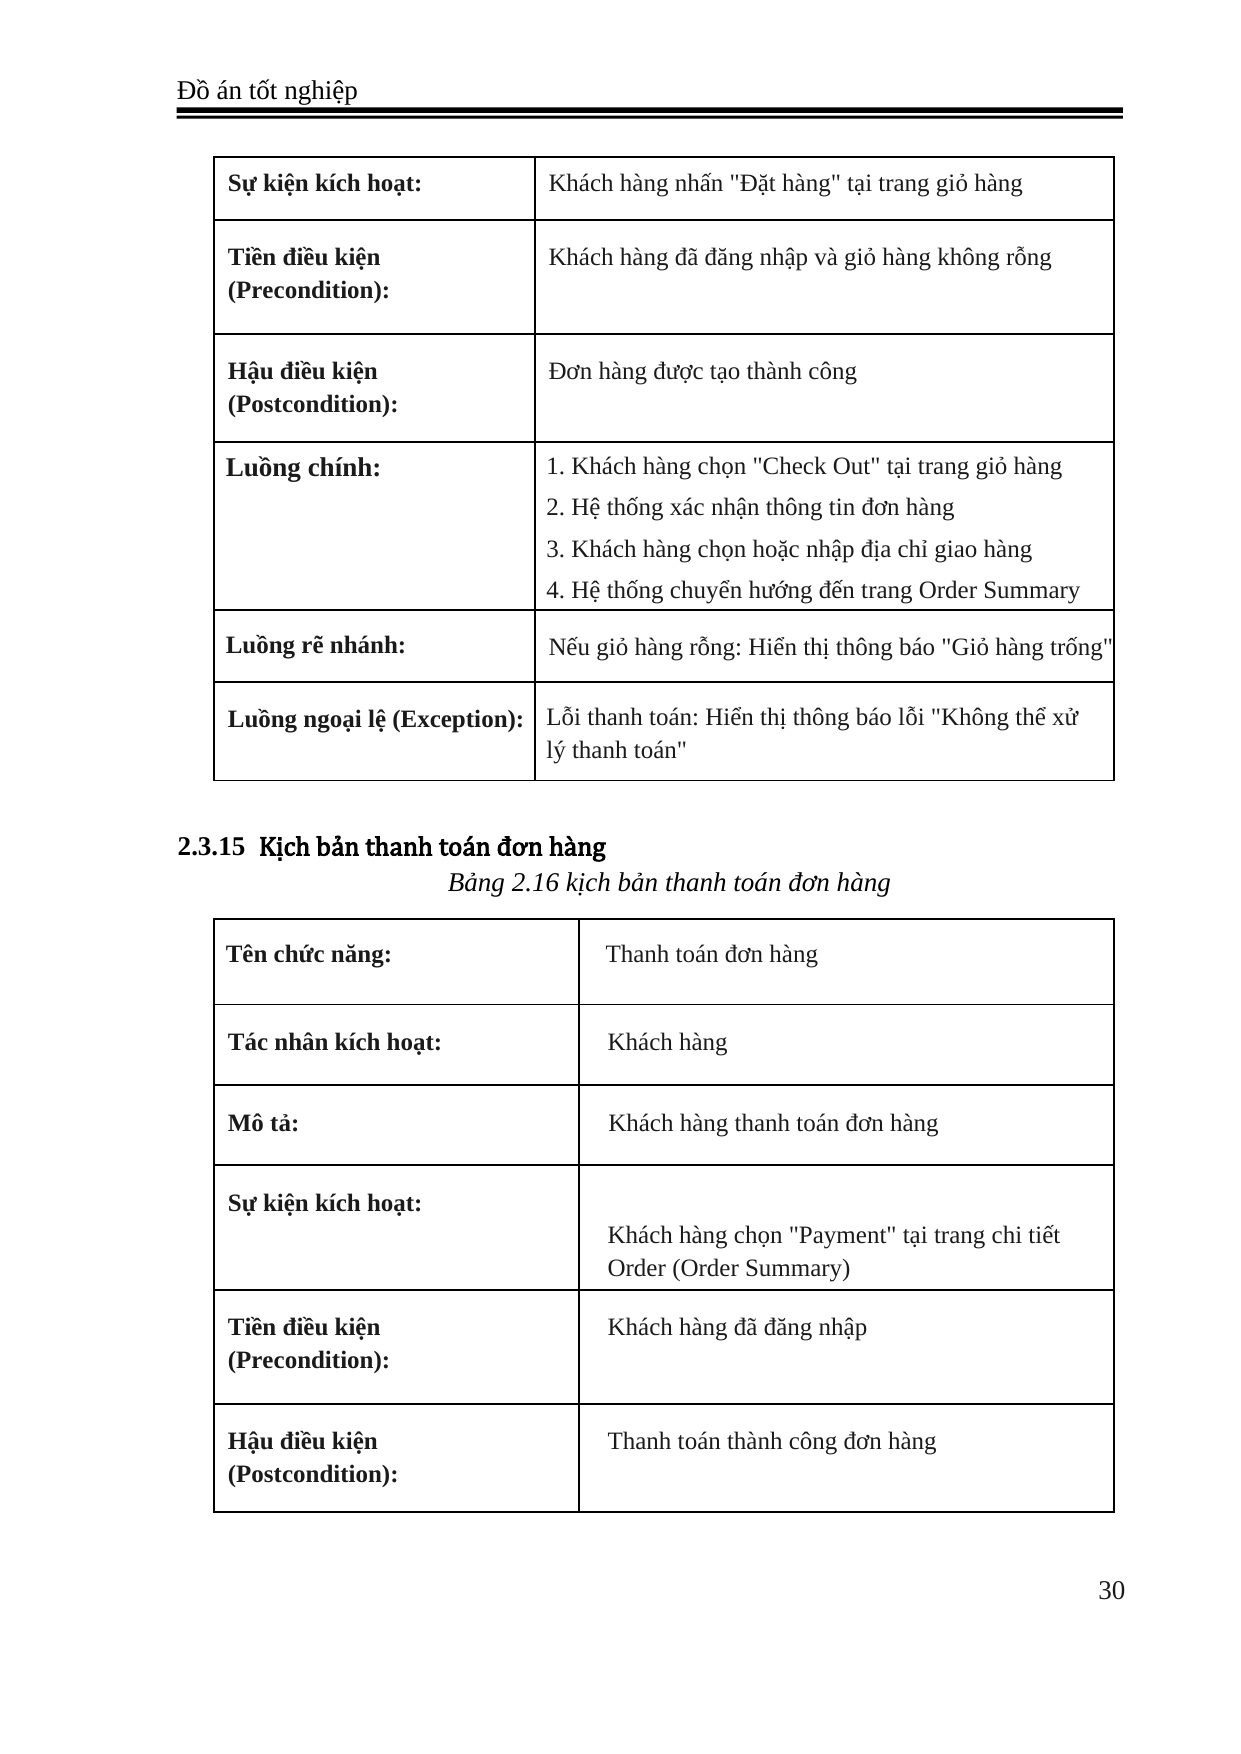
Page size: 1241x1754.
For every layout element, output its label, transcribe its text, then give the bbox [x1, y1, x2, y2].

text Bảng 2.16 kịch bản thanh toán đơn hàng [216, 866, 1125, 897]
table_cell [536, 335, 1113, 441]
table_cell [215, 1005, 578, 1084]
table_cell 1. Khách hàng chọn "Check Out" tại trang giỏ hàng 2. Hệ thống xác nhận thông tin đơn hàng 3. Khách hàng chọn hoặc nhập địa chỉ giao hàng 4. Hệ thống chuyển hướng đến trang Order Summary [536, 443, 1113, 609]
subtitle Kịch bản thanh toán đơn hàng [177, 830, 1125, 861]
table_cell [580, 1086, 1113, 1164]
table_cell [215, 158, 534, 219]
table_header Thanh toán đơn hàng [580, 920, 1113, 1003]
table_cell [215, 1166, 578, 1289]
table_cell [580, 1405, 1113, 1511]
table_cell [215, 683, 534, 779]
table_cell [215, 1291, 578, 1403]
table_cell Lỗi thanh toán: Hiển thị thông báo lỗi "Không thể xử lý thanh toán" [536, 683, 1113, 779]
table_cell [215, 1405, 578, 1511]
table_cell [580, 1291, 1113, 1403]
table_cell [536, 158, 1113, 219]
table_cell [215, 335, 534, 441]
table_cell [215, 221, 534, 333]
table_cell [215, 1086, 578, 1164]
table_cell [580, 1166, 1113, 1289]
table_cell Luồng rẽ nhánh: [215, 611, 534, 681]
table_cell [536, 611, 1113, 681]
table_cell [580, 1005, 1113, 1084]
table_header Tên chức năng: [215, 920, 578, 1003]
table_cell Luồng chính: [215, 443, 534, 609]
table_cell [536, 221, 1113, 333]
